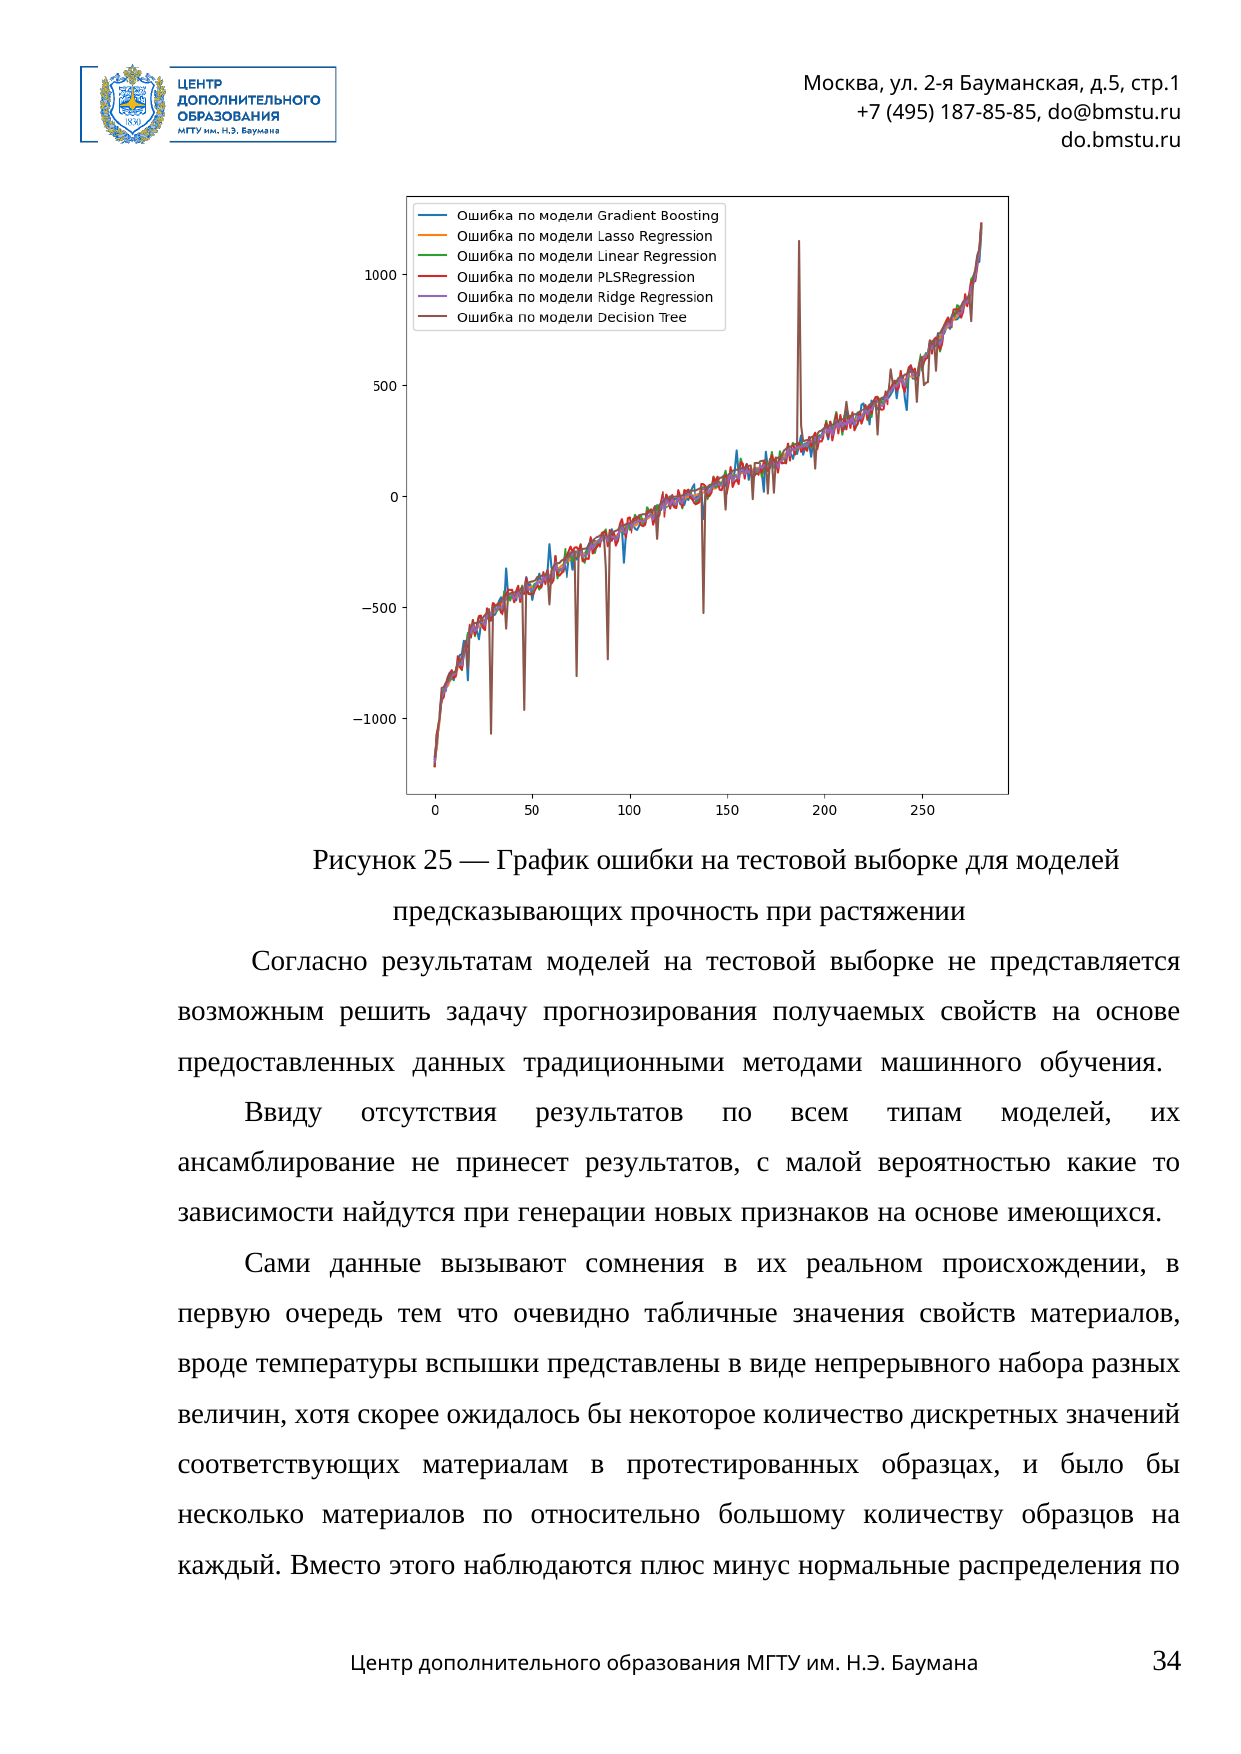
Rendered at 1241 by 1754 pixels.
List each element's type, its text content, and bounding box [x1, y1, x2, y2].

picture [80, 64, 337, 144]
picture [342, 187, 1017, 826]
